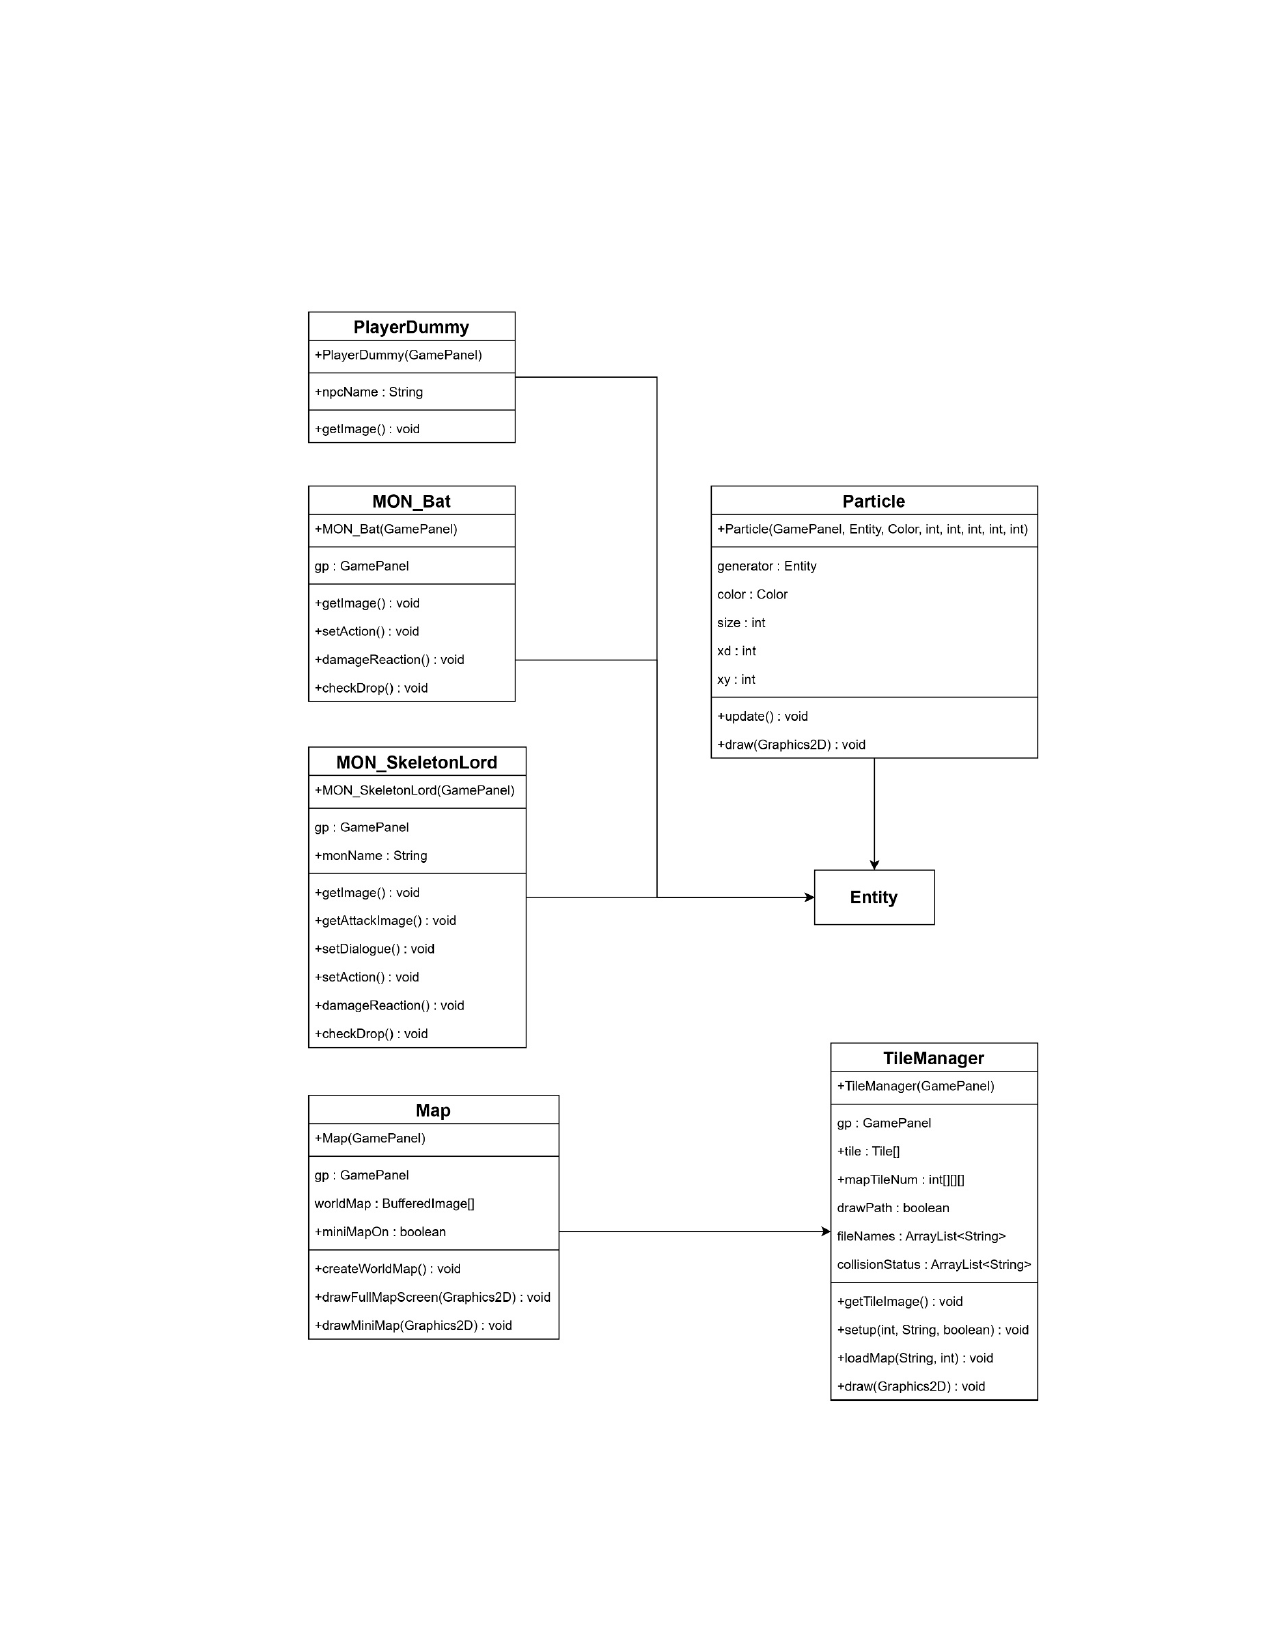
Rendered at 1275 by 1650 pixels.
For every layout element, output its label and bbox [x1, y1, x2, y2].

picture [225, 225, 1125, 1500]
